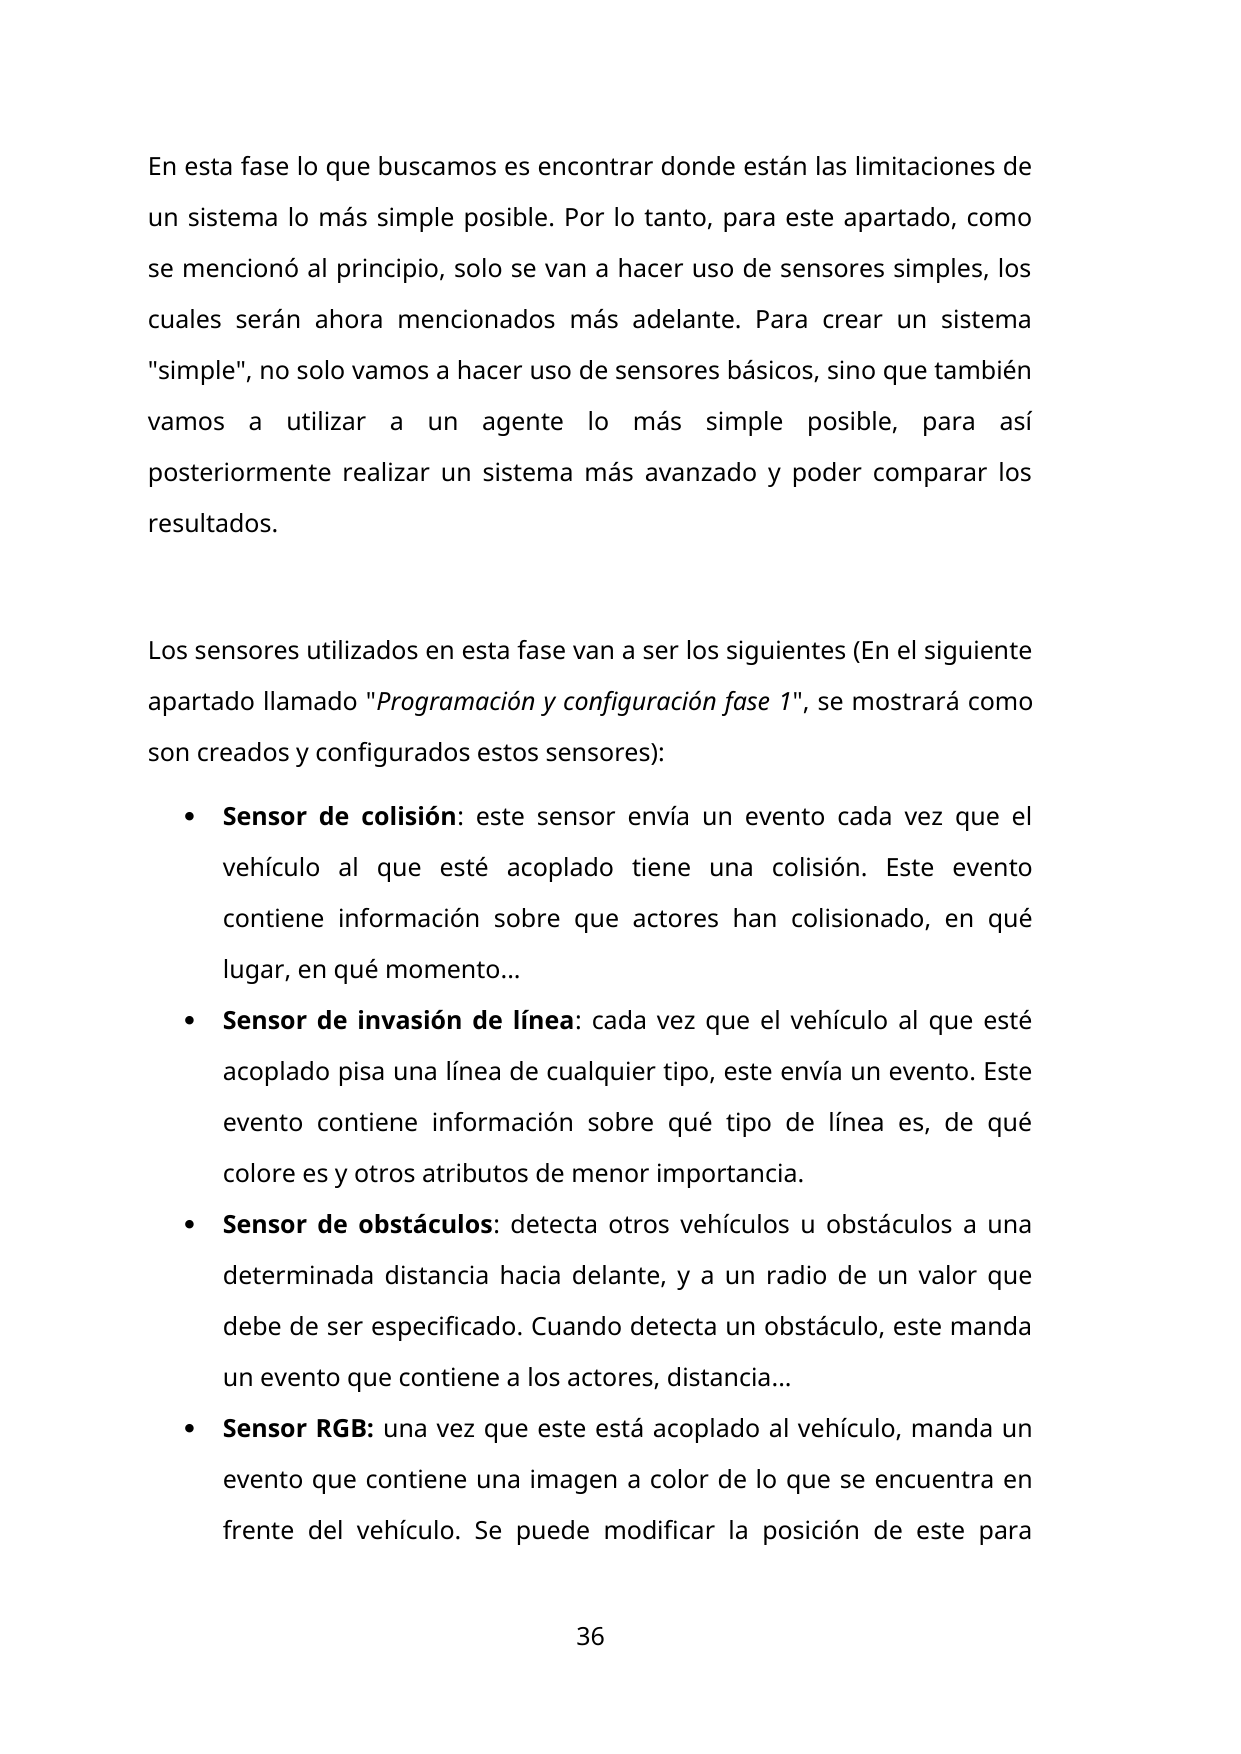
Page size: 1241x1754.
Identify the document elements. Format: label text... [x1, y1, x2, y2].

text En esta fase lo que buscamos es encontrar donde están las limitaciones de un sistema lo más simple posible. Por lo tanto, para este apartado, como se mencionó al principio, solo se van a hacer uso de sensores simples, los cuales serán ahora mencionados más adelante. Para crear un sistema "simple", no solo vamos a hacer uso de sensores básicos, sino que también vamos a utilizar a un agente lo más simple posible, para así posteriormente realizar un sistema más avanzado y poder comparar los resultados. [148, 148, 1033, 540]
list Sensor de obstáculos: detecta otros vehículos u obstáculos a una determinada distancia hacia delante, y a un radio de un valor que debe de ser especificado. Cuando detecta un obstáculo, este manda un evento que contiene a los actores, distancia... [185, 1207, 1033, 1394]
text Los sensores utilizados en esta fase van a ser los siguientes (En el siguiente apartado llamado "Programación y configuración fase 1", se mostrará como son creados y configurados estos sensores): [148, 633, 1033, 769]
list Sensor de invasión de línea: cada vez que el vehículo al que esté acoplado pisa una línea de cualquier tipo, este envía un evento. Este evento contiene información sobre qué tipo de línea es, de qué colore es y otros atributos de menor importancia. [185, 1002, 1033, 1190]
list Sensor de colisión: este sensor envía un evento cada vez que el vehículo al que esté acoplado tiene una colisión. Este evento contiene información sobre que actores han colisionado, en qué lugar, en qué momento... [185, 798, 1033, 986]
